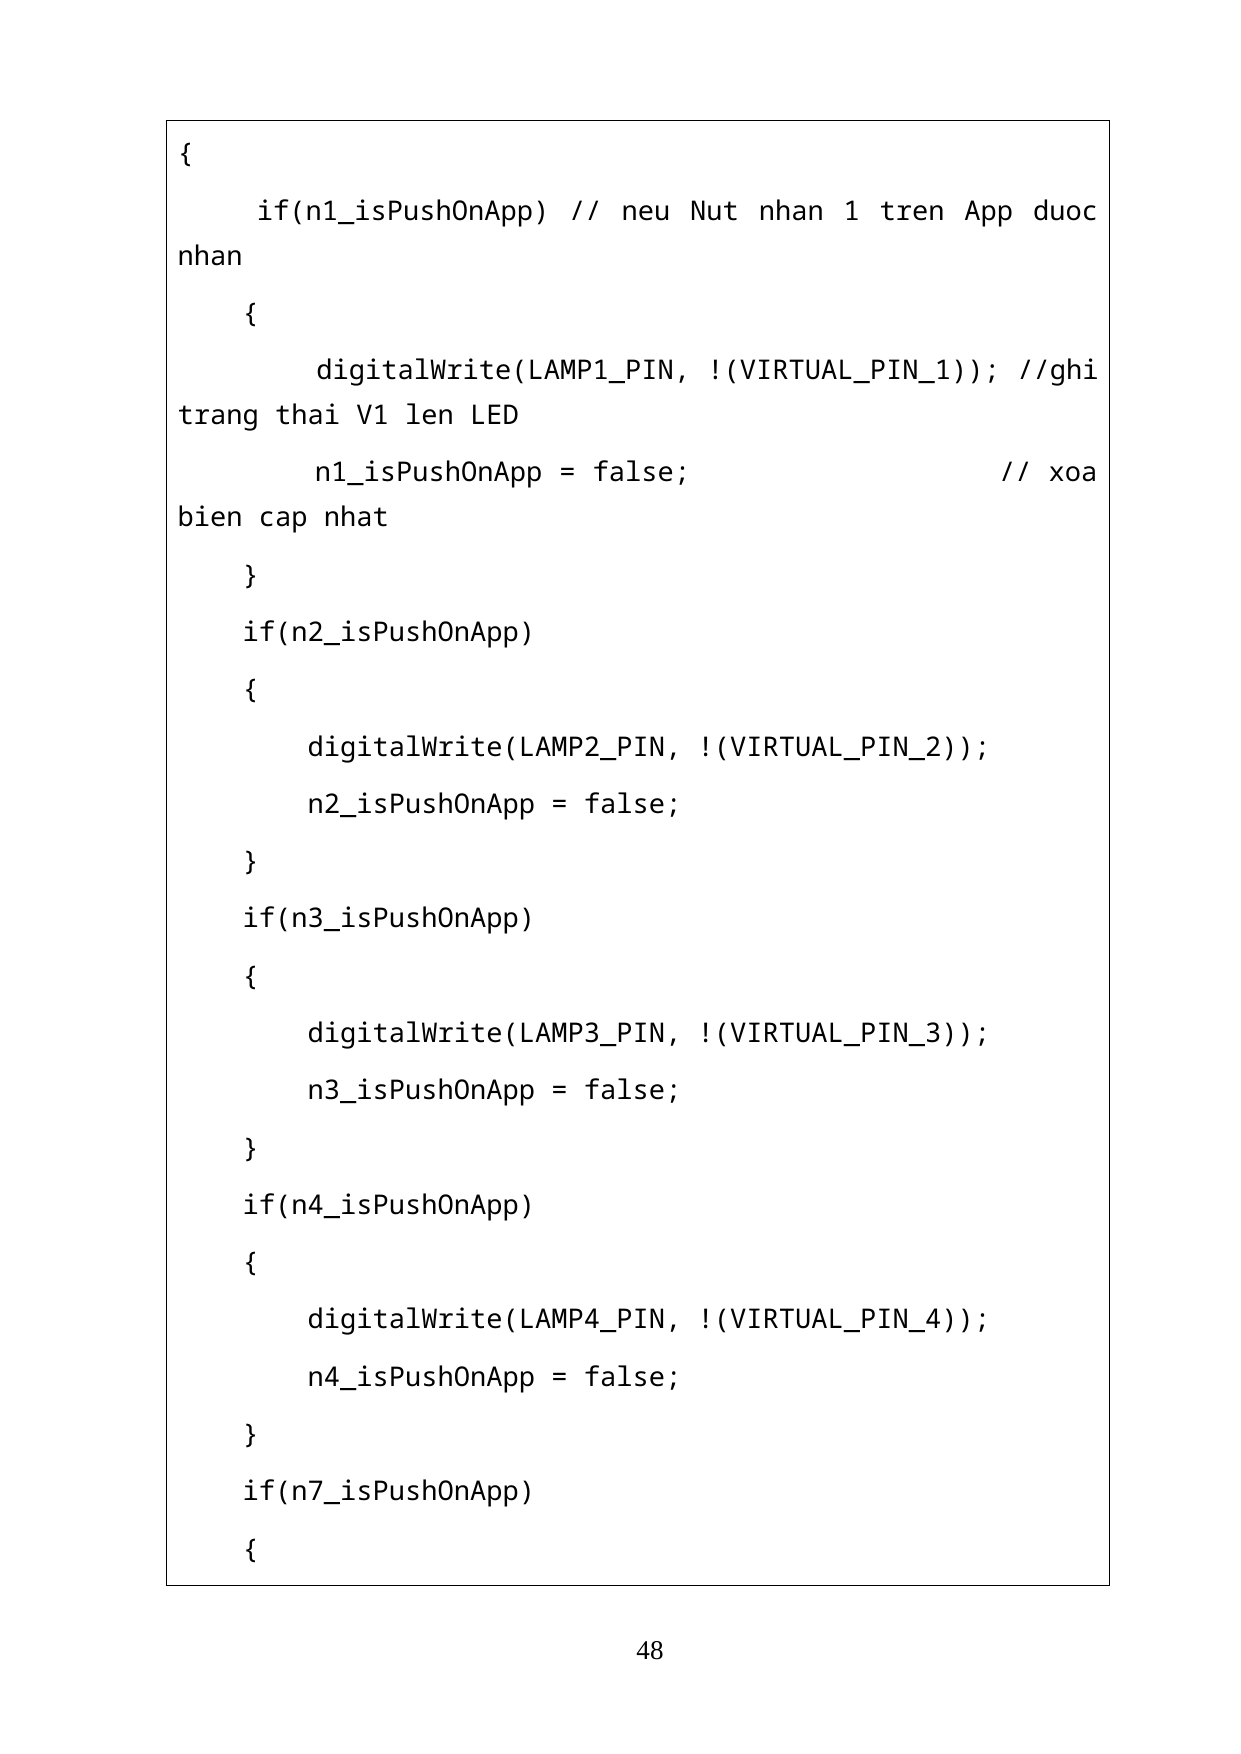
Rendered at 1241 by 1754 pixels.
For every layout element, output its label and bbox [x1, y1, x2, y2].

table_header [167, 121, 1109, 1585]
